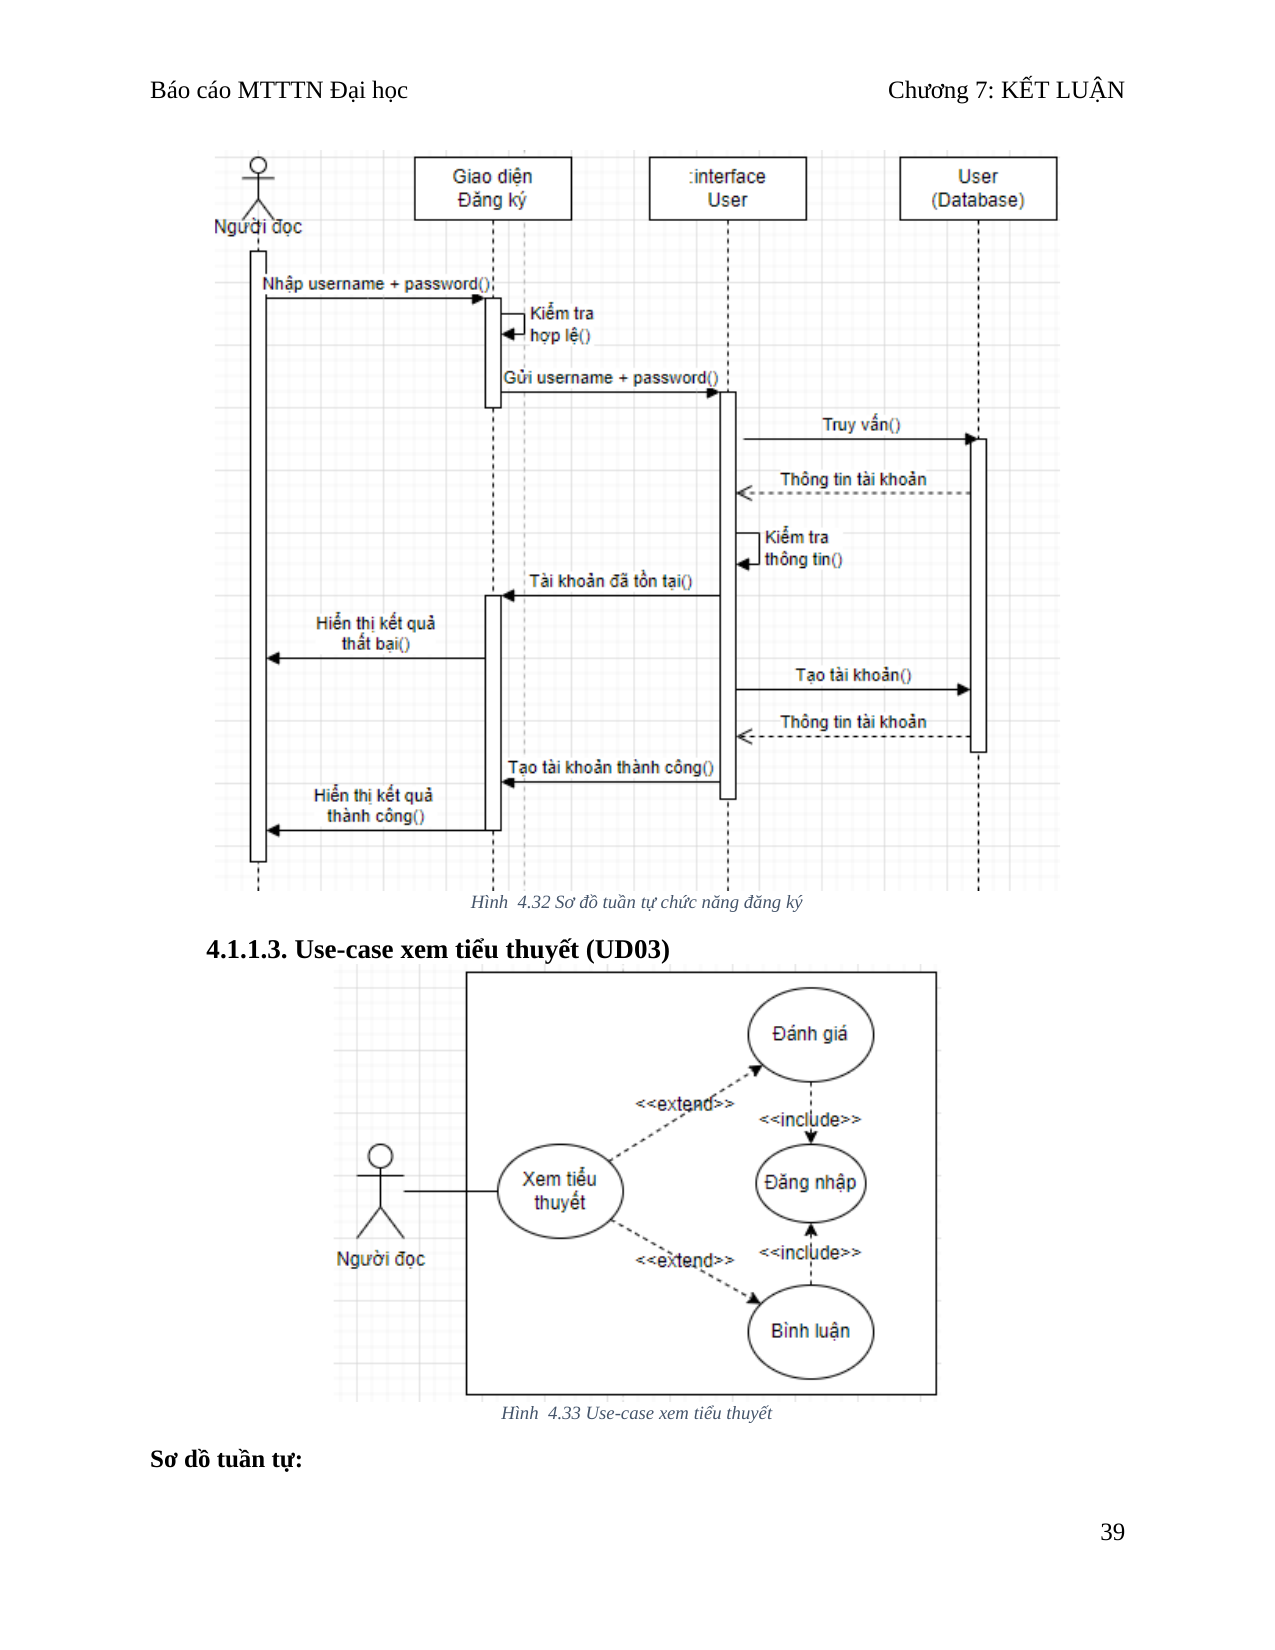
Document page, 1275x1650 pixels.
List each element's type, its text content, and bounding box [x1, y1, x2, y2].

picture [214, 150, 1061, 891]
picture [333, 964, 942, 1402]
subtitle Use-case xem tiểu thuyết (UD03) [206, 933, 1125, 964]
text Sơ dồ tuần tự: [150, 1444, 1125, 1473]
